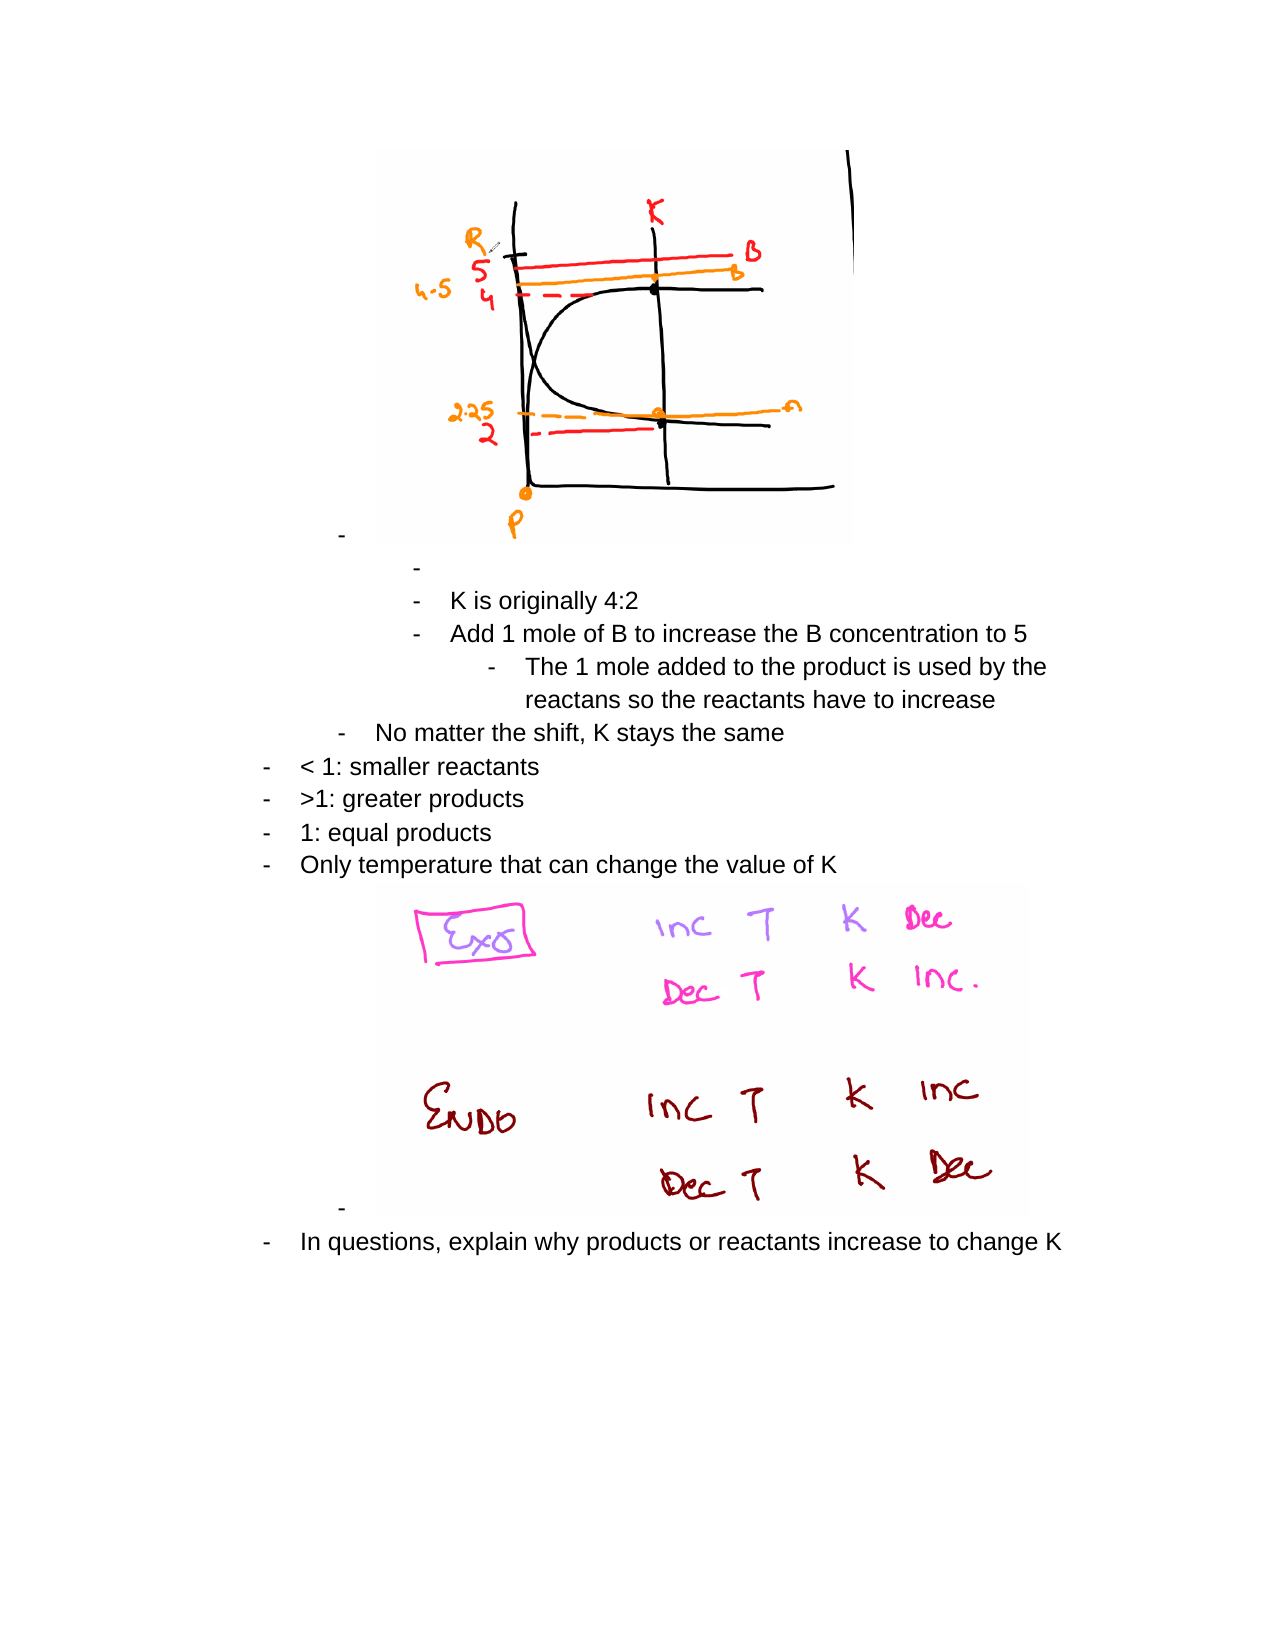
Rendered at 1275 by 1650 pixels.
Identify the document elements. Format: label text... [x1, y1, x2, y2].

list 1: equal products [262, 817, 1125, 846]
list The 1 mole added to the product is used by the reactans so the reactants have to increase [487, 652, 1125, 714]
list Add 1 mole of B to increase the B concentration to 5 [412, 619, 1125, 648]
picture [375, 150, 854, 544]
list < 1: smaller reactants [262, 751, 1125, 780]
picture [375, 883, 1030, 1217]
list No matter the shift, K stays the same [337, 718, 1125, 747]
list >1: greater products [262, 784, 1125, 813]
list Only temperature that can change the value of K [262, 851, 1125, 879]
list K is originally 4:2 [412, 586, 1125, 615]
list In questions, explain why products or reactants increase to change K [262, 1226, 1125, 1255]
